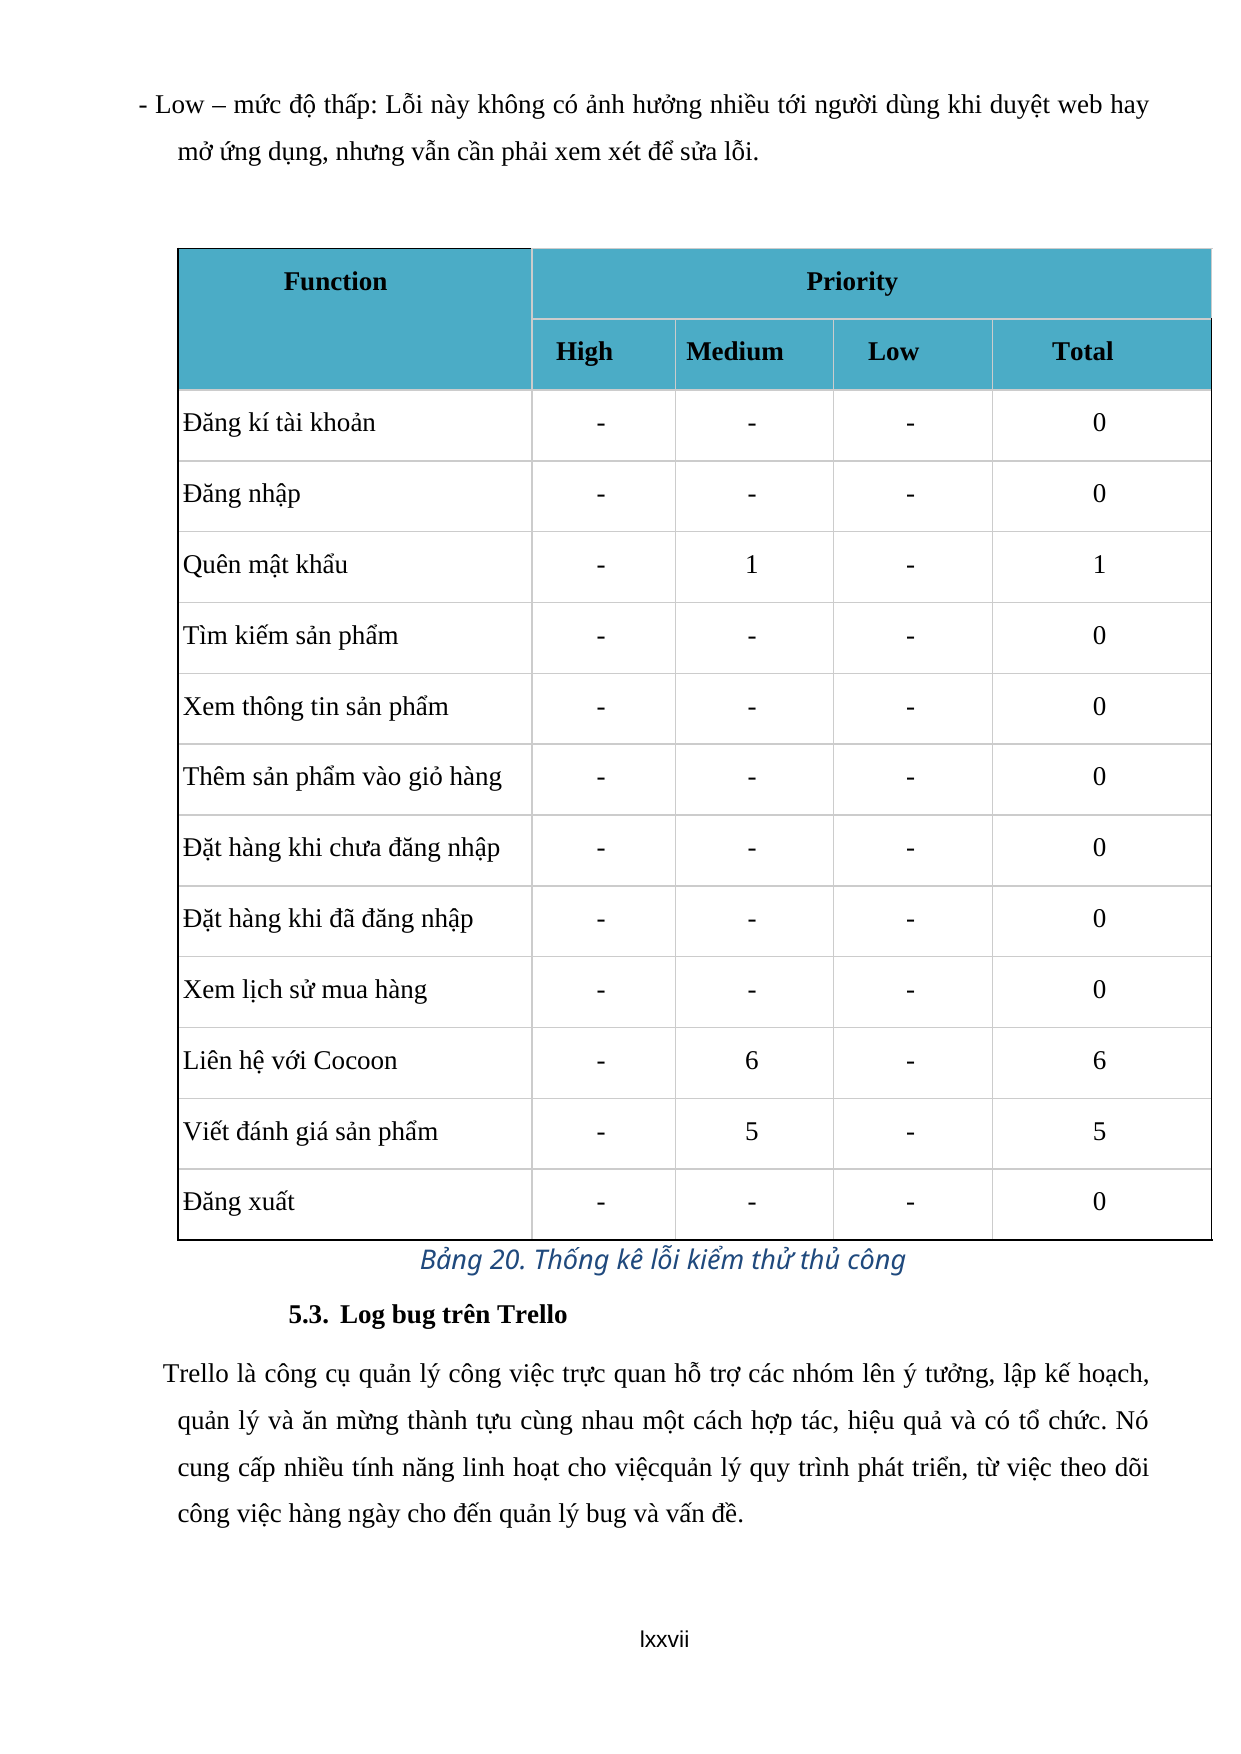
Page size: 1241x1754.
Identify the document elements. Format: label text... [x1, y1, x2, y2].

table_cell - [834, 462, 992, 531]
table_cell 1 [993, 532, 1211, 602]
table_cell - [834, 887, 992, 956]
table_cell - [533, 391, 675, 460]
table_cell - [834, 532, 992, 602]
table_cell Xem thông tin sản phẩm [179, 674, 531, 743]
table_cell Đặt hàng khi chưa đăng nhập [179, 816, 531, 885]
table_cell 0 [993, 816, 1211, 885]
table_cell 0 [993, 887, 1211, 956]
table_cell Đặt hàng khi đã đăng nhập [179, 887, 531, 956]
table_cell - [834, 603, 992, 672]
table_cell 0 [993, 391, 1211, 460]
table_cell Medium [676, 320, 833, 389]
table_cell - [834, 957, 992, 1027]
table_cell Đăng kí tài khoản [179, 391, 531, 460]
table_cell 1 [676, 532, 833, 602]
table_cell - [533, 1028, 675, 1097]
table_cell Đăng xuất [179, 1170, 531, 1239]
table_cell - [834, 745, 992, 814]
text - Low – mức độ thấp: Lỗi này không có ảnh hưởng nhiều tới người dùng khi duyệt web hay mở ứng dụng, nhưng vẫn cần phải xem xét để sửa lỗi. [138, 89, 1152, 166]
table_header Function [179, 249, 531, 389]
table_cell - [834, 816, 992, 885]
table_cell 0 [993, 462, 1211, 531]
table_cell 0 [993, 1170, 1211, 1239]
table_cell - [676, 816, 833, 885]
table_cell - [676, 957, 833, 1027]
table_cell 6 [676, 1028, 833, 1097]
table_cell - [834, 1099, 992, 1168]
table_cell - [533, 603, 675, 672]
table_cell High [533, 320, 675, 389]
table_cell Low [834, 320, 992, 389]
table_cell - [533, 745, 675, 814]
table_cell - [834, 1028, 992, 1097]
table_cell Xem lịch sử mua hàng [179, 957, 531, 1027]
subtitle Log bug trên Trello [288, 1298, 1152, 1329]
table_cell 0 [993, 674, 1211, 743]
table_cell - [533, 532, 675, 602]
table_cell - [533, 816, 675, 885]
table_cell 0 [993, 745, 1211, 814]
table_cell - [676, 462, 833, 531]
table_cell 0 [993, 957, 1211, 1027]
table_cell Liên hệ với Cocoon [179, 1028, 531, 1097]
table_cell - [676, 1170, 833, 1239]
table_cell - [834, 674, 992, 743]
table_cell 5 [676, 1099, 833, 1168]
table_cell - [676, 391, 833, 460]
table_cell Total [993, 320, 1211, 389]
table_cell - [533, 674, 675, 743]
table_cell Quên mật khẩu [179, 532, 531, 602]
table_cell - [533, 887, 675, 956]
table_cell - [676, 603, 833, 672]
table_cell - [533, 957, 675, 1027]
table_cell - [676, 745, 833, 814]
table_cell 0 [993, 603, 1211, 672]
text Bảng 20. Thống kê lỗi kiểm thử thủ công [177, 1241, 1152, 1277]
table_cell - [834, 1170, 992, 1239]
table_cell Thêm sản phẩm vào giỏ hàng [179, 745, 531, 814]
table_cell - [676, 887, 833, 956]
table_cell Viết đánh giá sản phẩm [179, 1099, 531, 1168]
table_header Priority [533, 249, 1211, 318]
table_cell Tìm kiếm sản phẩm [179, 603, 531, 672]
table_cell 6 [993, 1028, 1211, 1097]
table_cell - [533, 1170, 675, 1239]
table_cell - [533, 462, 675, 531]
table_cell - [533, 1099, 675, 1168]
table_cell 5 [993, 1099, 1211, 1168]
text Trello là công cụ quản lý công việc trực quan hỗ trợ các nhóm lên ý tưởng, lập kế hoạch, quản lý và ăn mừng thành tựu cùng nhau một cách hợp tác, hiệu quả và có tổ chức. Nó cung cấp nhiều tính năng linh hoạt cho việcquản lý quy trình phát triển, từ việc theo dõi công việc hàng ngày cho đến quản lý bug và vấn đề. [138, 1357, 1152, 1529]
table_cell - [676, 674, 833, 743]
table_cell - [834, 391, 992, 460]
table_cell Đăng nhập [179, 462, 531, 531]
